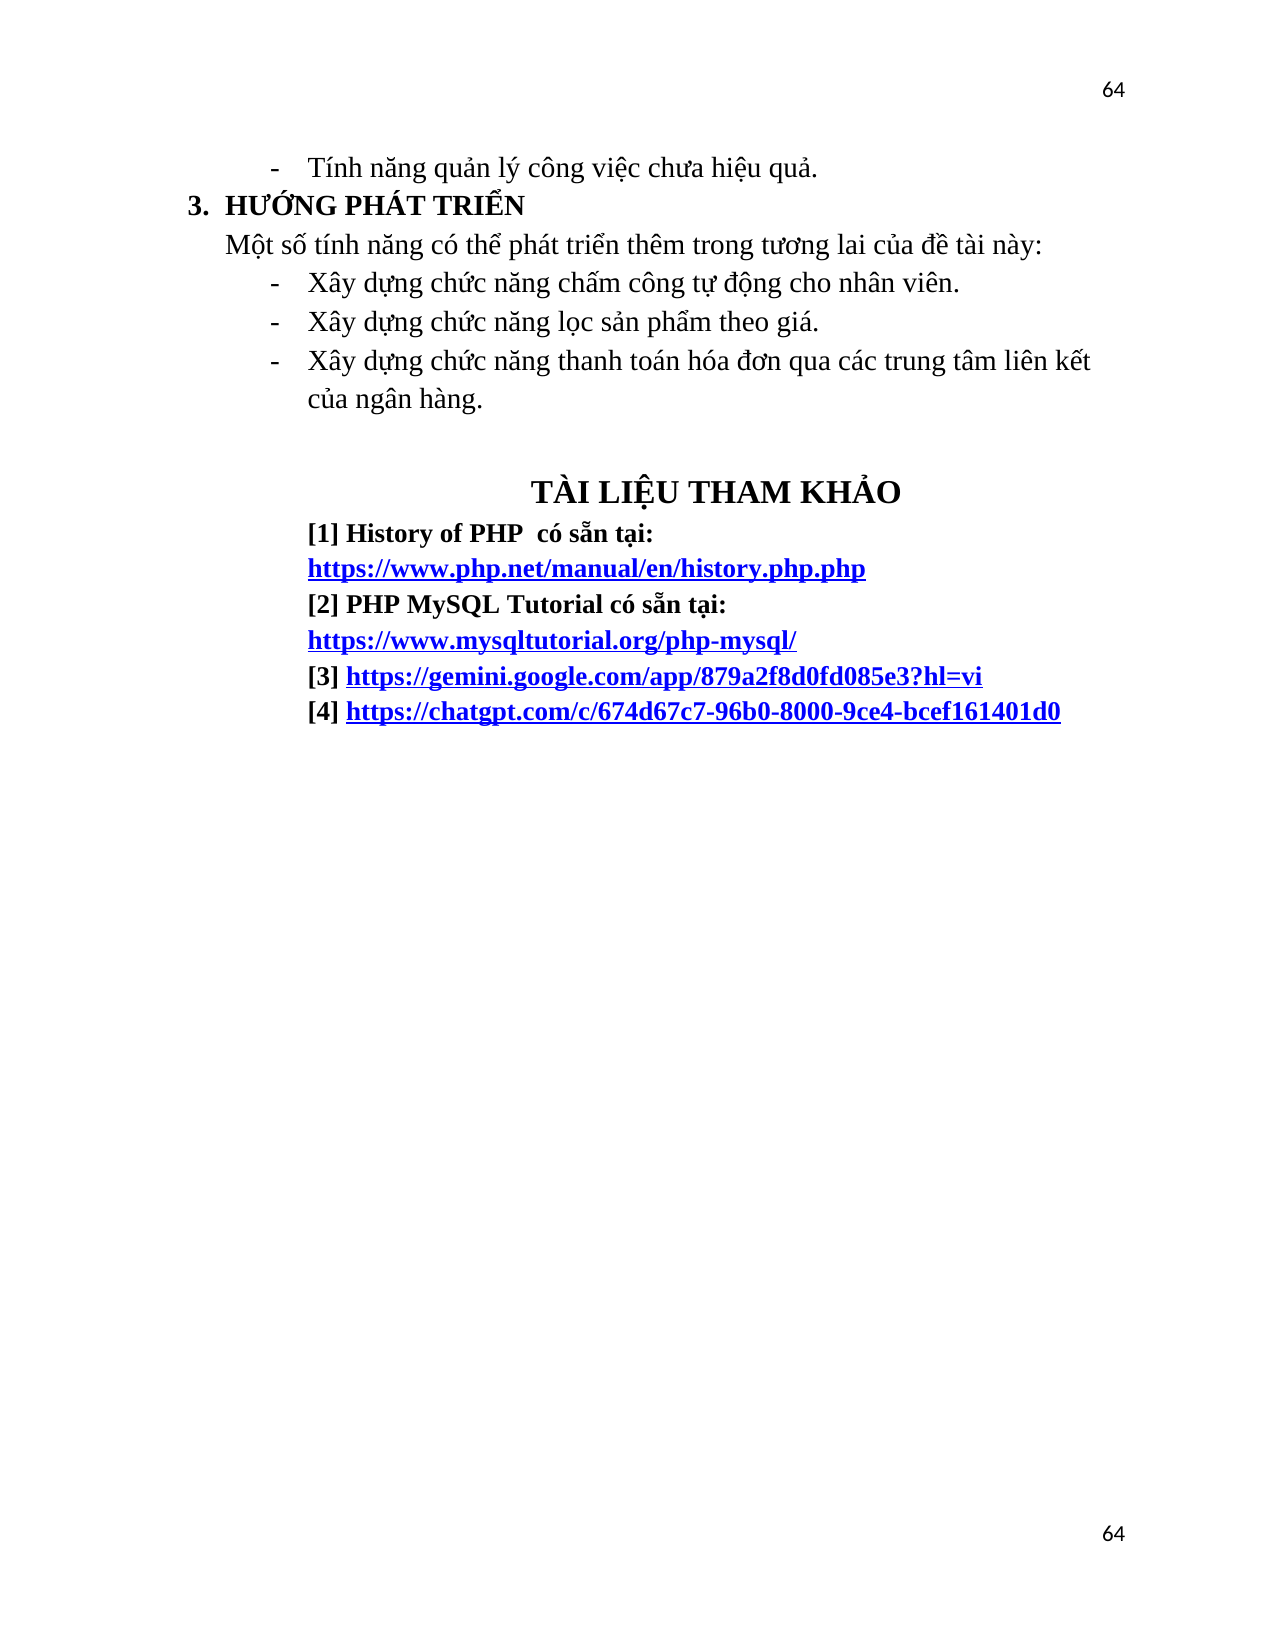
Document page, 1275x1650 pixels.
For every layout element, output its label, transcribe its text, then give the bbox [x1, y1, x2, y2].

list Xây dựng chức năng lọc sản phẩm theo giá. [270, 304, 1125, 338]
text [2] PHP MySQL Tutorial có sẵn tại: https://www.mysqltutorial.org/php-mysql/ [307, 588, 1125, 655]
text TÀI LIỆU THAM KHẢO [307, 473, 1125, 511]
list Xây dựng chức năng thanh toán hóa đơn qua các trung tâm liên kết của ngân hàng. [270, 343, 1125, 415]
list HƯỚNG PHÁT TRIỂN [187, 188, 1125, 222]
list Xây dựng chức năng chấm công tự động cho nhân viên. [270, 266, 1125, 299]
text Một số tính năng có thể phát triển thêm trong tương lai của đề tài này: [225, 227, 1125, 261]
list Tính năng quản lý công việc chưa hiệu quả. [270, 150, 1125, 183]
text [4] https://chatgpt.com/c/674d67c7-96b0-8000-9ce4-bcef161401d0 [307, 695, 1125, 726]
text [1] History of PHP có sẵn tại: https://www.php.net/manual/en/history.php.php [307, 517, 1125, 583]
text [3] https://gemini.google.com/app/879a2f8d0fd085e3?hl=vi [307, 659, 1125, 691]
